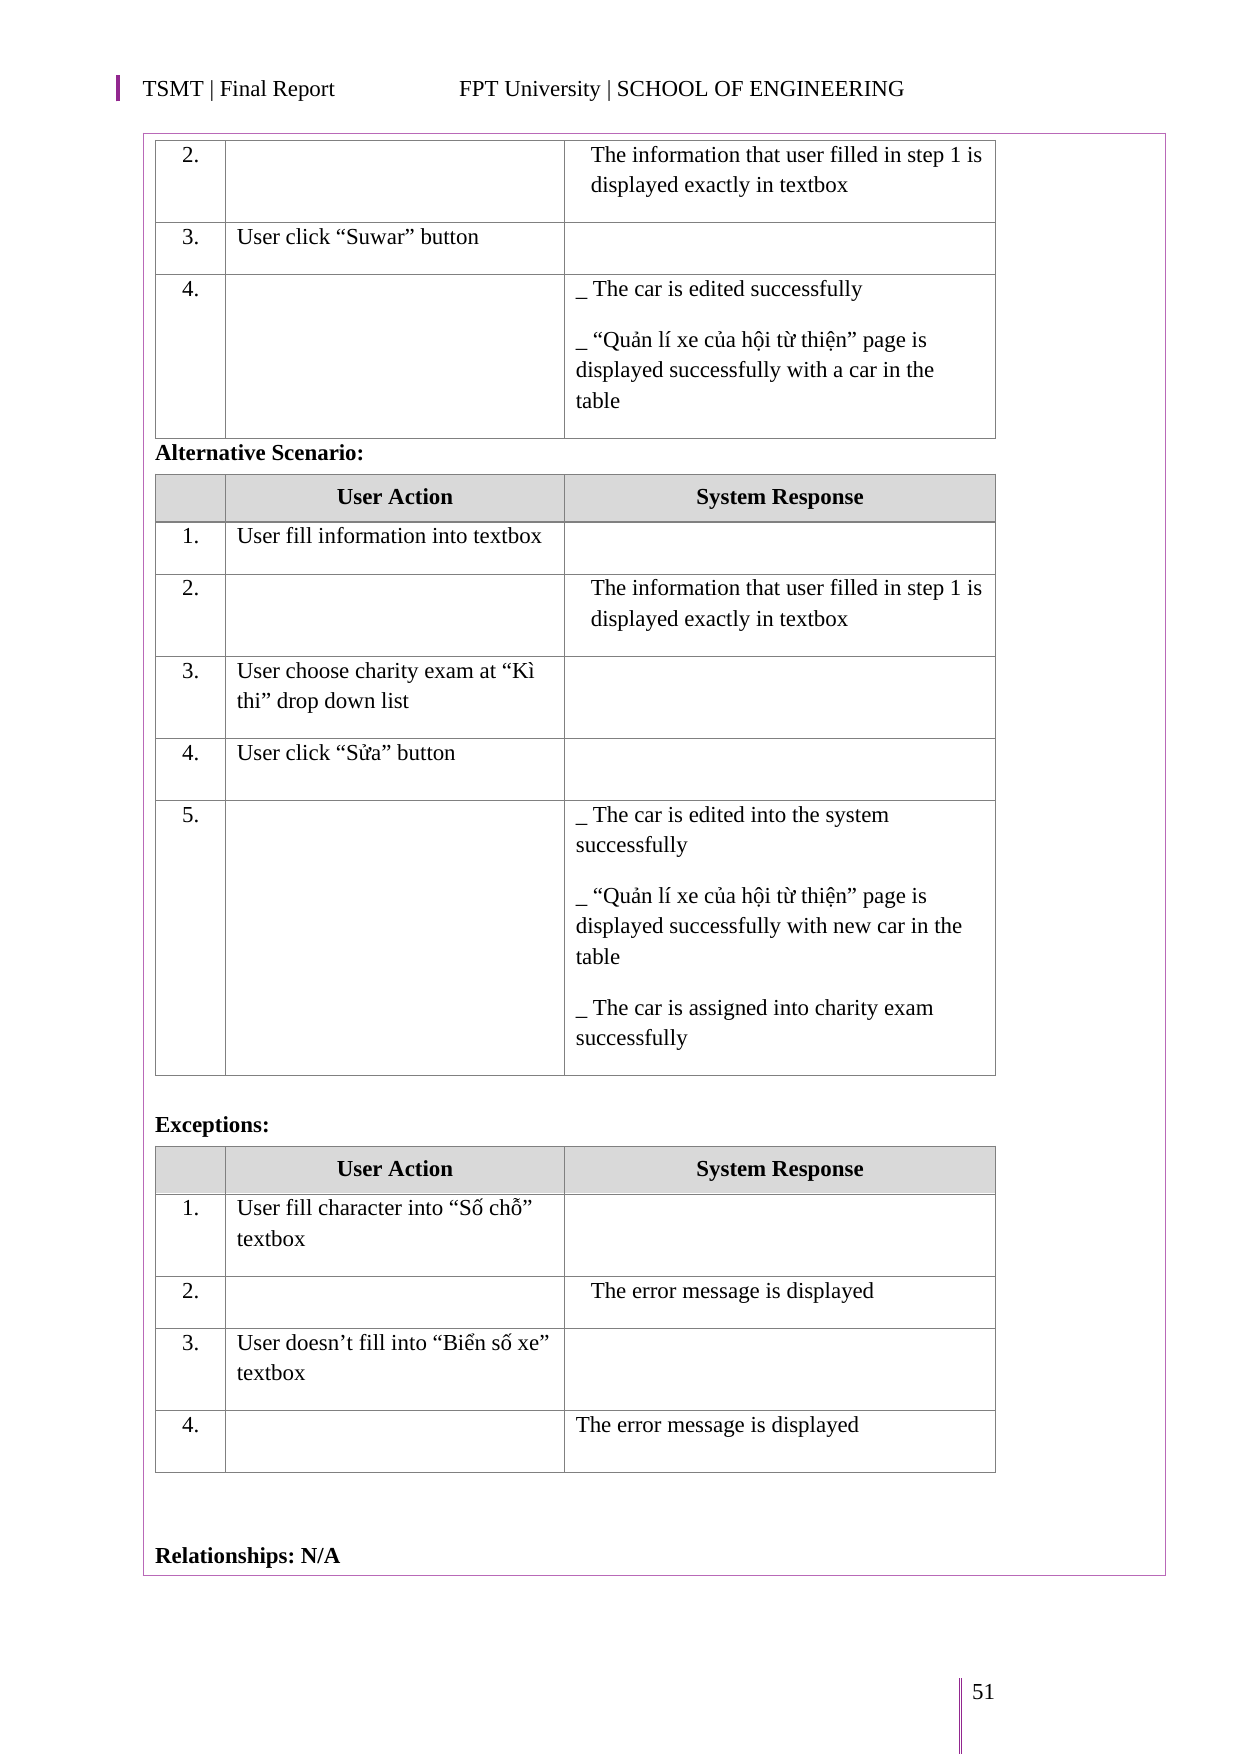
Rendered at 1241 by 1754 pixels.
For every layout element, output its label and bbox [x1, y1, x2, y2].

table_cell [144, 134, 1165, 1575]
